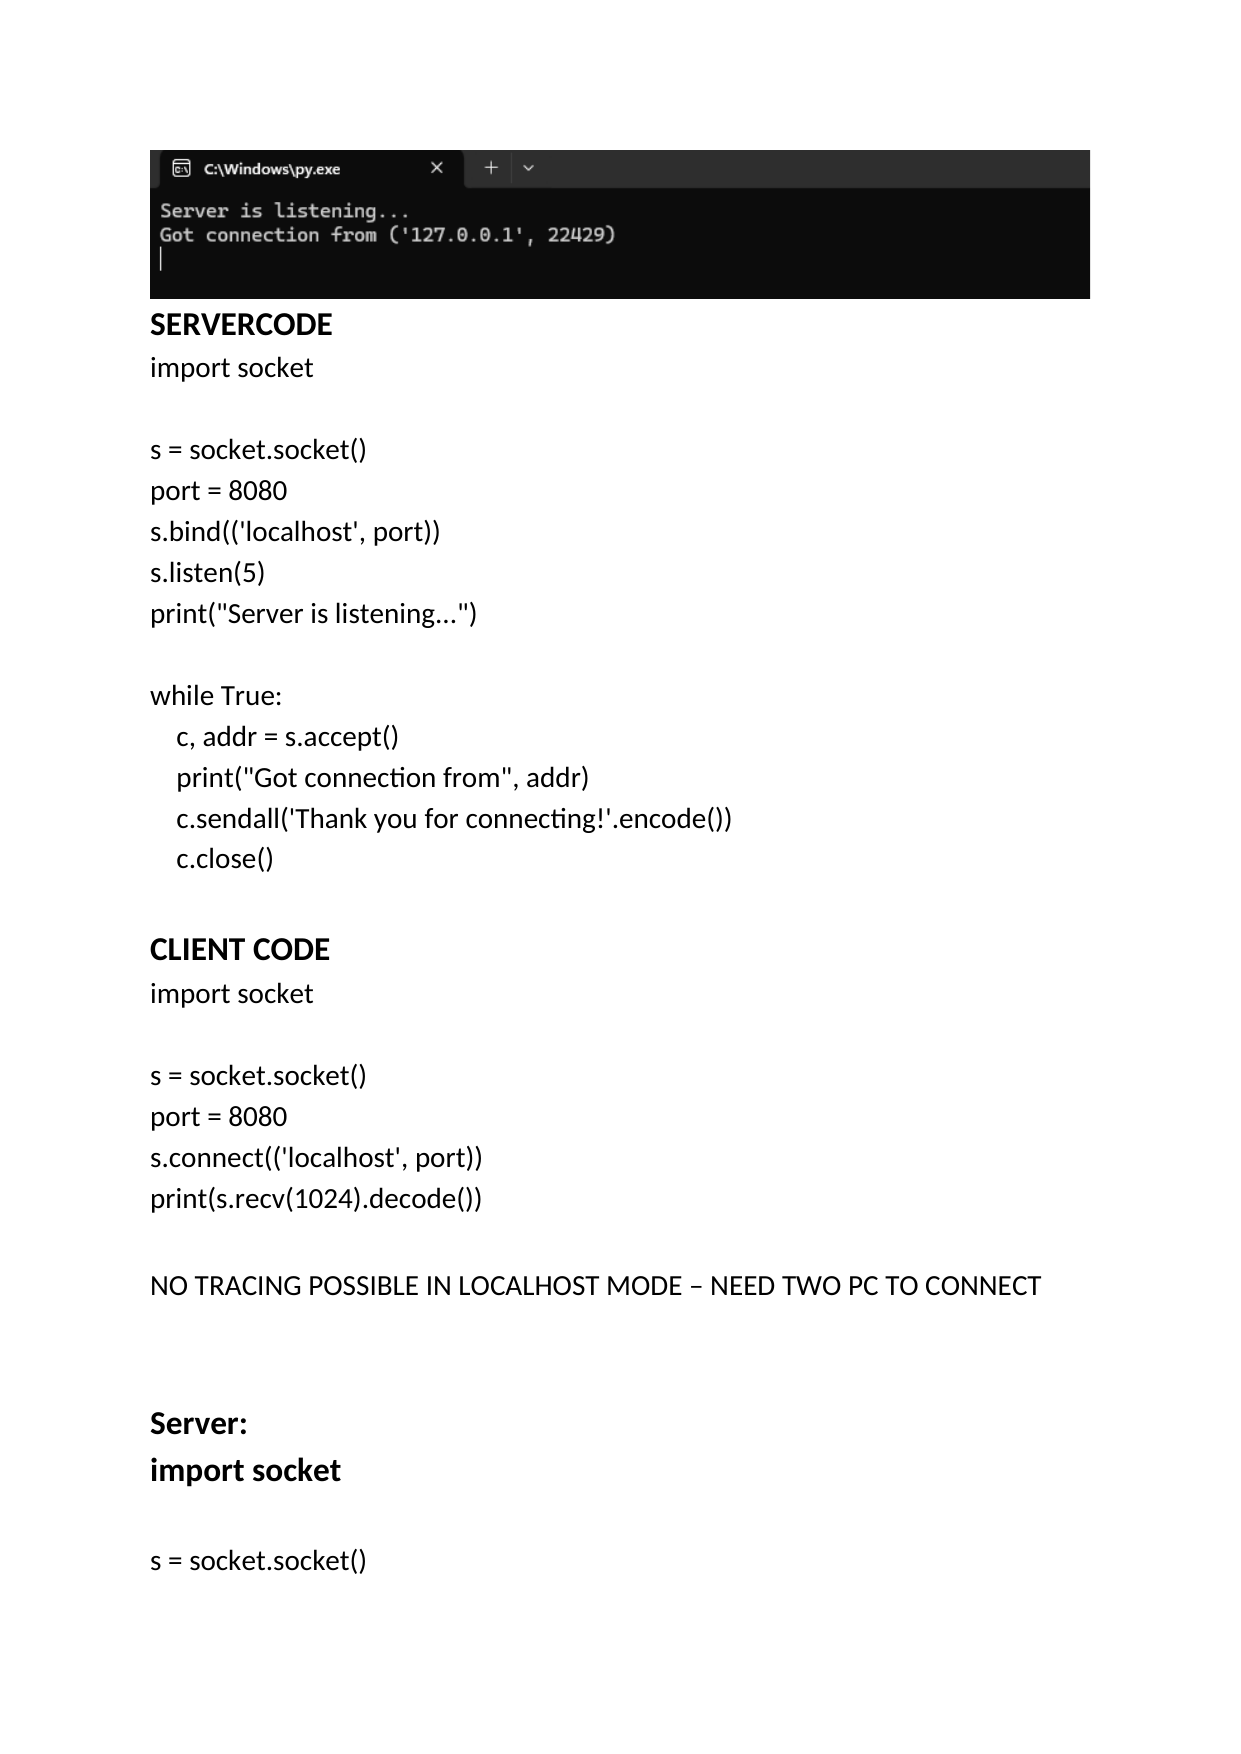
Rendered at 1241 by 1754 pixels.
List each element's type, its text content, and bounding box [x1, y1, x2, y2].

text s.connect(('localhost', port)) [150, 1139, 1090, 1174]
text c.sendall('Thank you for connecting!'.encode()) [150, 800, 1090, 835]
text s = socket.socket() [150, 1057, 1090, 1093]
text while True: [150, 677, 1090, 712]
text Server: [150, 1402, 1090, 1443]
text s.bind(('localhost', port)) [150, 513, 1090, 549]
text SERVERCODE [150, 303, 1090, 343]
text port = 8080 [150, 1098, 1090, 1133]
picture [150, 150, 1091, 299]
text c, addr = s.accept() [150, 718, 1090, 753]
text import socket [150, 349, 1090, 385]
text s.listen(5) [150, 554, 1090, 590]
text print("Server is listening...") [150, 595, 1090, 631]
text import socket [150, 1449, 1090, 1489]
text NO TRACING POSSIBLE IN LOCALHOST MODE – NEED TWO PC TO CONNECT [150, 1267, 1090, 1303]
text s = socket.socket() [150, 431, 1090, 467]
text c.close() [150, 841, 1090, 876]
text s = socket.socket() [150, 1542, 1090, 1578]
text import socket [150, 975, 1090, 1011]
text print(s.recv(1024).decode()) [150, 1180, 1090, 1215]
text print("Got connection from", addr) [150, 759, 1090, 794]
text port = 8080 [150, 472, 1090, 508]
text CLIENT CODE [150, 928, 1090, 969]
